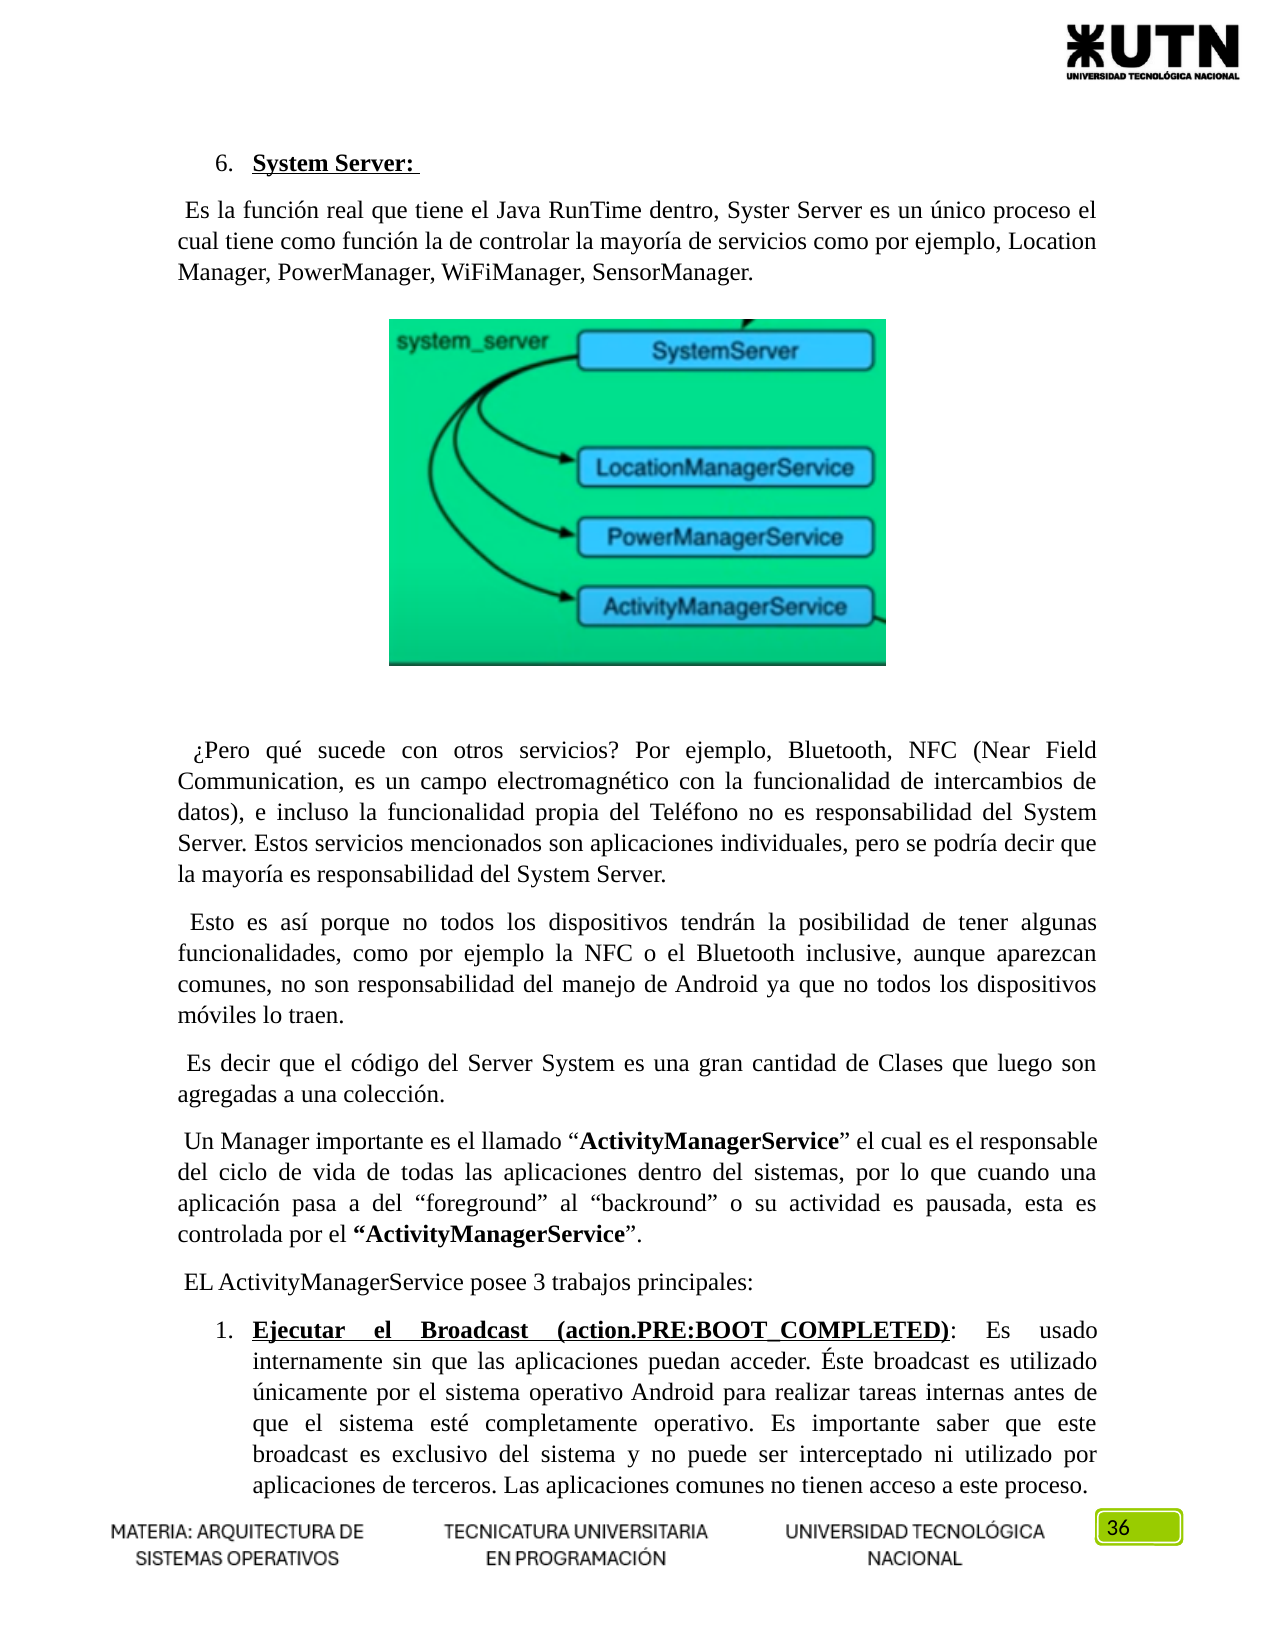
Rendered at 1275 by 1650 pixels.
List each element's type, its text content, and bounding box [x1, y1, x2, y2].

picture [75, 1500, 1085, 1601]
text Es decir que el código del Server System es una gran cantidad de Clases que luego son agregadas a una colección. [177, 1048, 1098, 1107]
text Un Manager importante es el llamado “ActivityManagerService” el cual es el responsable del ciclo de vida de todas las aplicaciones dentro del sistemas, por lo que cuando una aplicación pasa a del “foreground” al “backround” o su actividad es pausada, esta es controlada por el “ActivityManagerService”. [177, 1126, 1098, 1248]
text EL ActivityManagerService posee 3 trabajos principales: [177, 1267, 1098, 1296]
list System Server: [215, 148, 1098, 176]
list Ejecutar el Broadcast (action.PRE:BOOT_COMPLETED): Es usado internamente sin que las aplicaciones puedan acceder. Éste broadcast es utilizado únicamente por el sistema operativo Android para realizar tareas internas antes de que el sistema esté completamente operativo. Es importante saber que este broadcast es exclusivo del sistema y no puede ser interceptado ni utilizado por aplicaciones de terceros. Las aplicaciones comunes no tienen acceso a este proceso. [215, 1315, 1098, 1499]
text ¿Pero qué sucede con otros servicios? Por ejemplo, Bluetooth, NFC (Near Field Communication, es un campo electromagnético con la funcionalidad de intercambios de datos), e incluso la funcionalidad propia del Teléfono no es responsabilidad del System Server. Estos servicios mencionados son aplicaciones individuales, pero se podría decir que la mayoría es responsabilidad del System Server. [177, 735, 1098, 888]
picture [389, 319, 886, 666]
text Es la función real que tiene el Java RunTime dentro, Syster Server es un único proceso el cual tiene como función la de controlar la mayoría de servicios como por ejemplo, Location Manager, PowerManager, WiFiManager, SensorManager. [177, 195, 1098, 286]
picture [1059, 18, 1244, 82]
text Esto es así porque no todos los dispositivos tendrán la posibilidad de tener algunas funcionalidades, como por ejemplo la NFC o el Bluetooth inclusive, aunque aparezcan comunes, no son responsabilidad del manejo de Android ya que no todos los dispositivos móviles lo traen. [177, 907, 1098, 1029]
